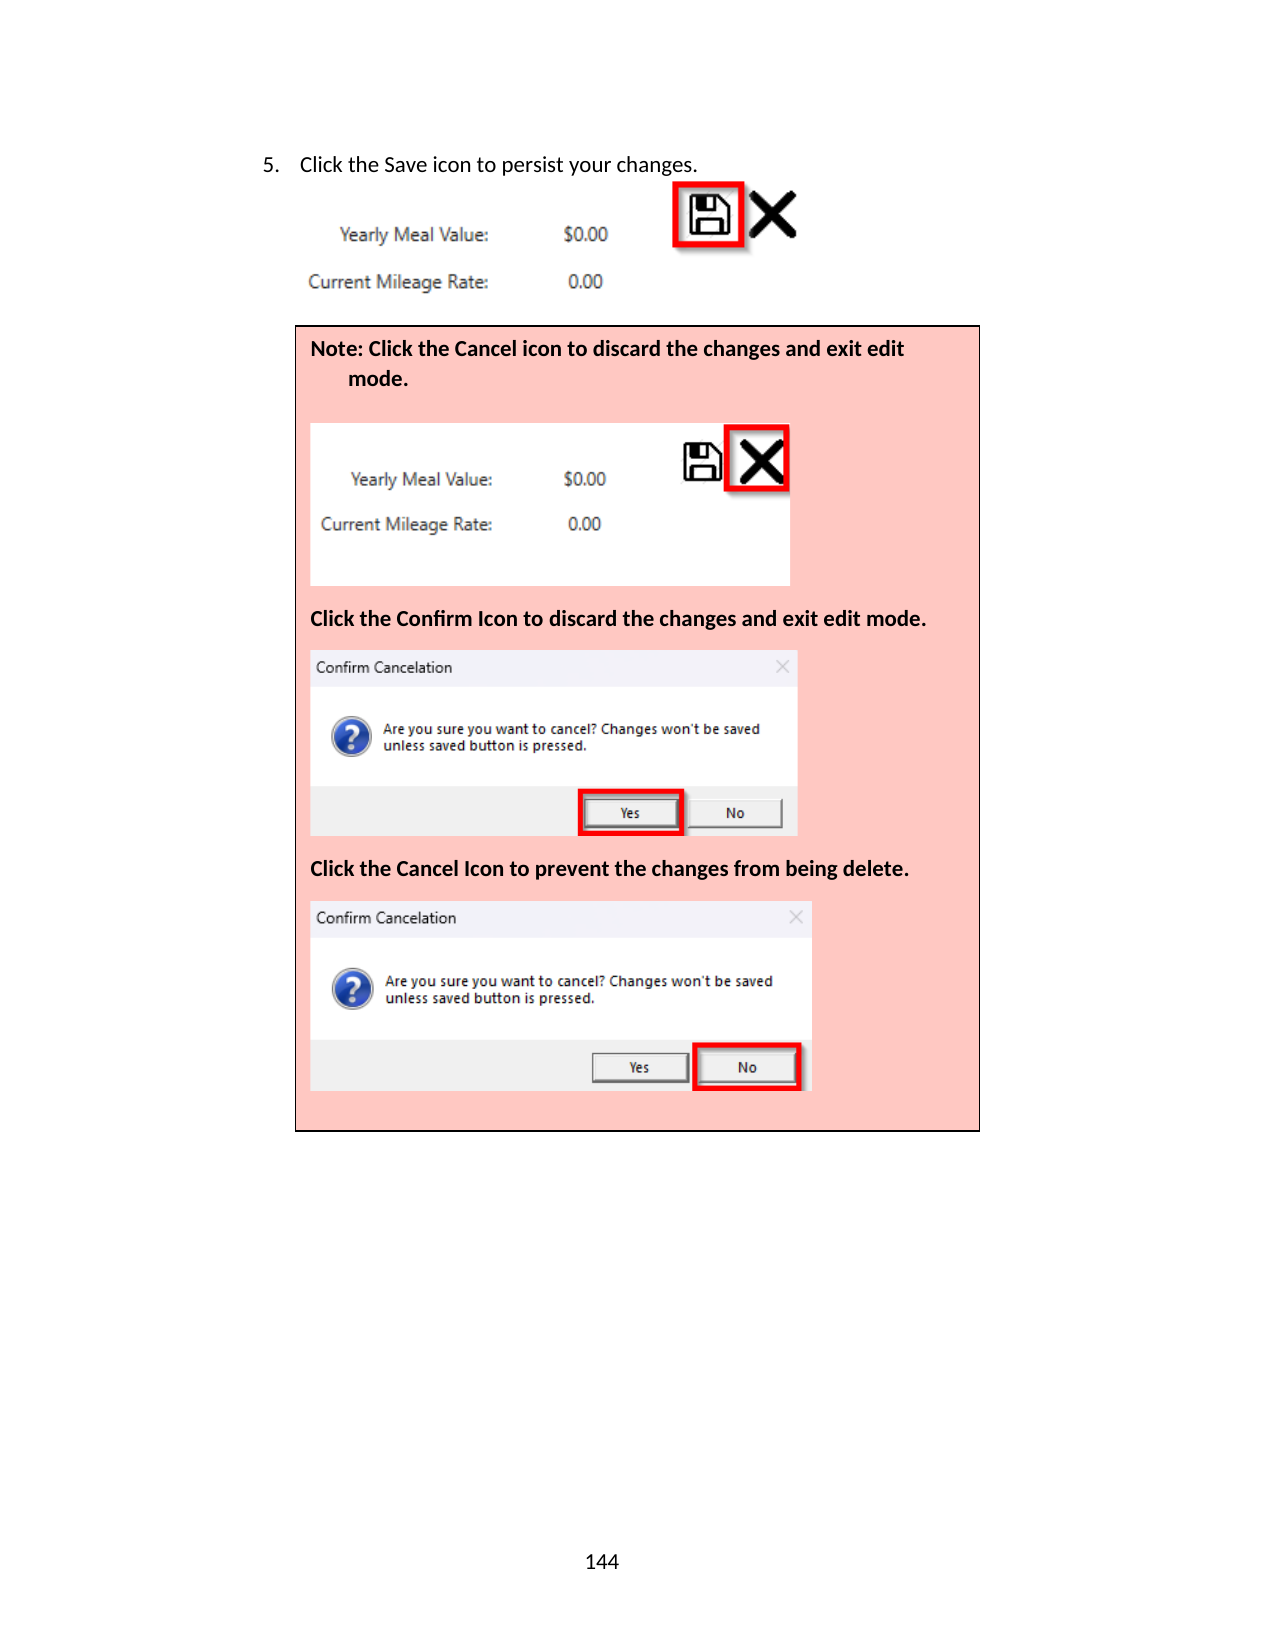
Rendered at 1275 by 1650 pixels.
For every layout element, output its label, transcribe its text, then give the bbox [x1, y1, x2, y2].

list Click the Save icon to persist your changes. [262, 150, 1125, 178]
picture [300, 180, 800, 317]
picture [310, 423, 790, 586]
picture [310, 901, 812, 1091]
picture [310, 650, 798, 836]
